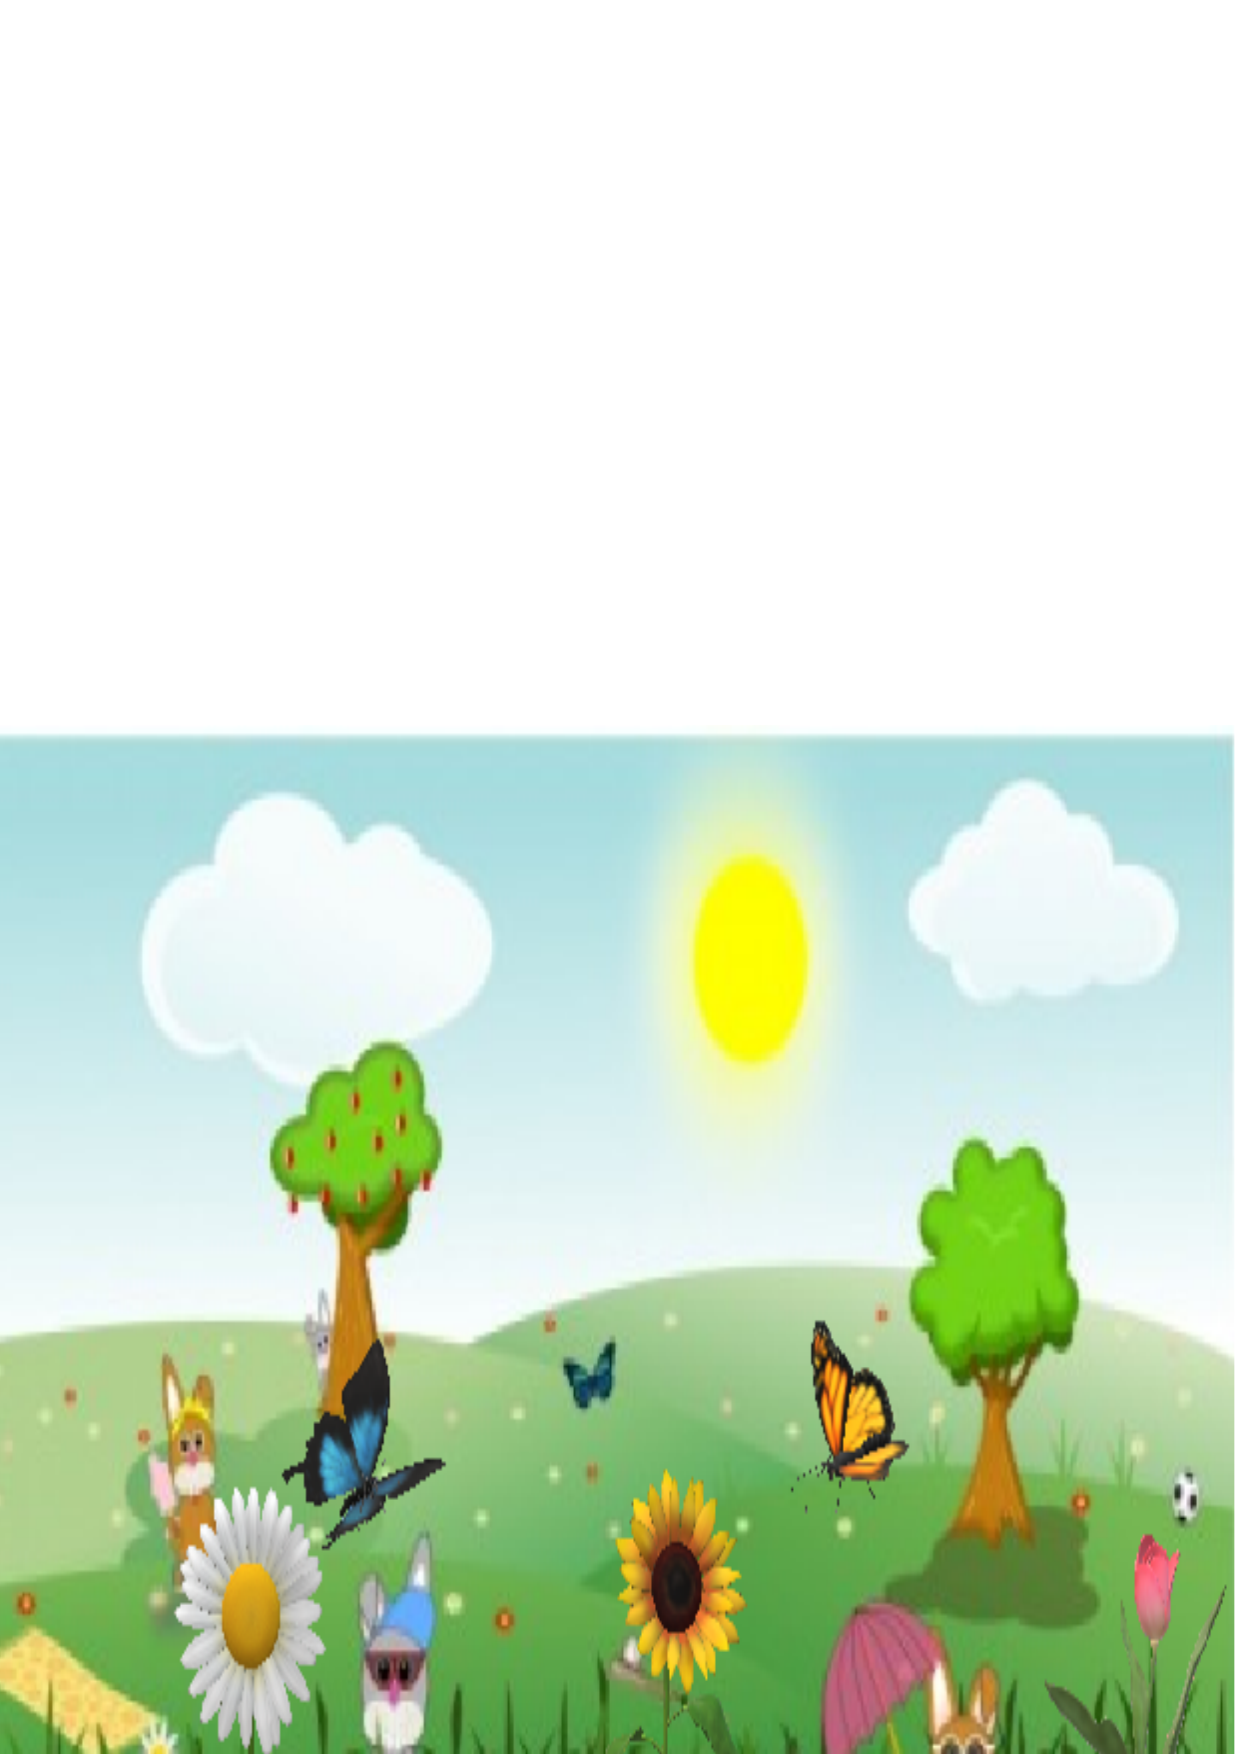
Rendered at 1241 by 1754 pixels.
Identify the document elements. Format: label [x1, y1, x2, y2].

picture [0, 725, 1235, 1754]
